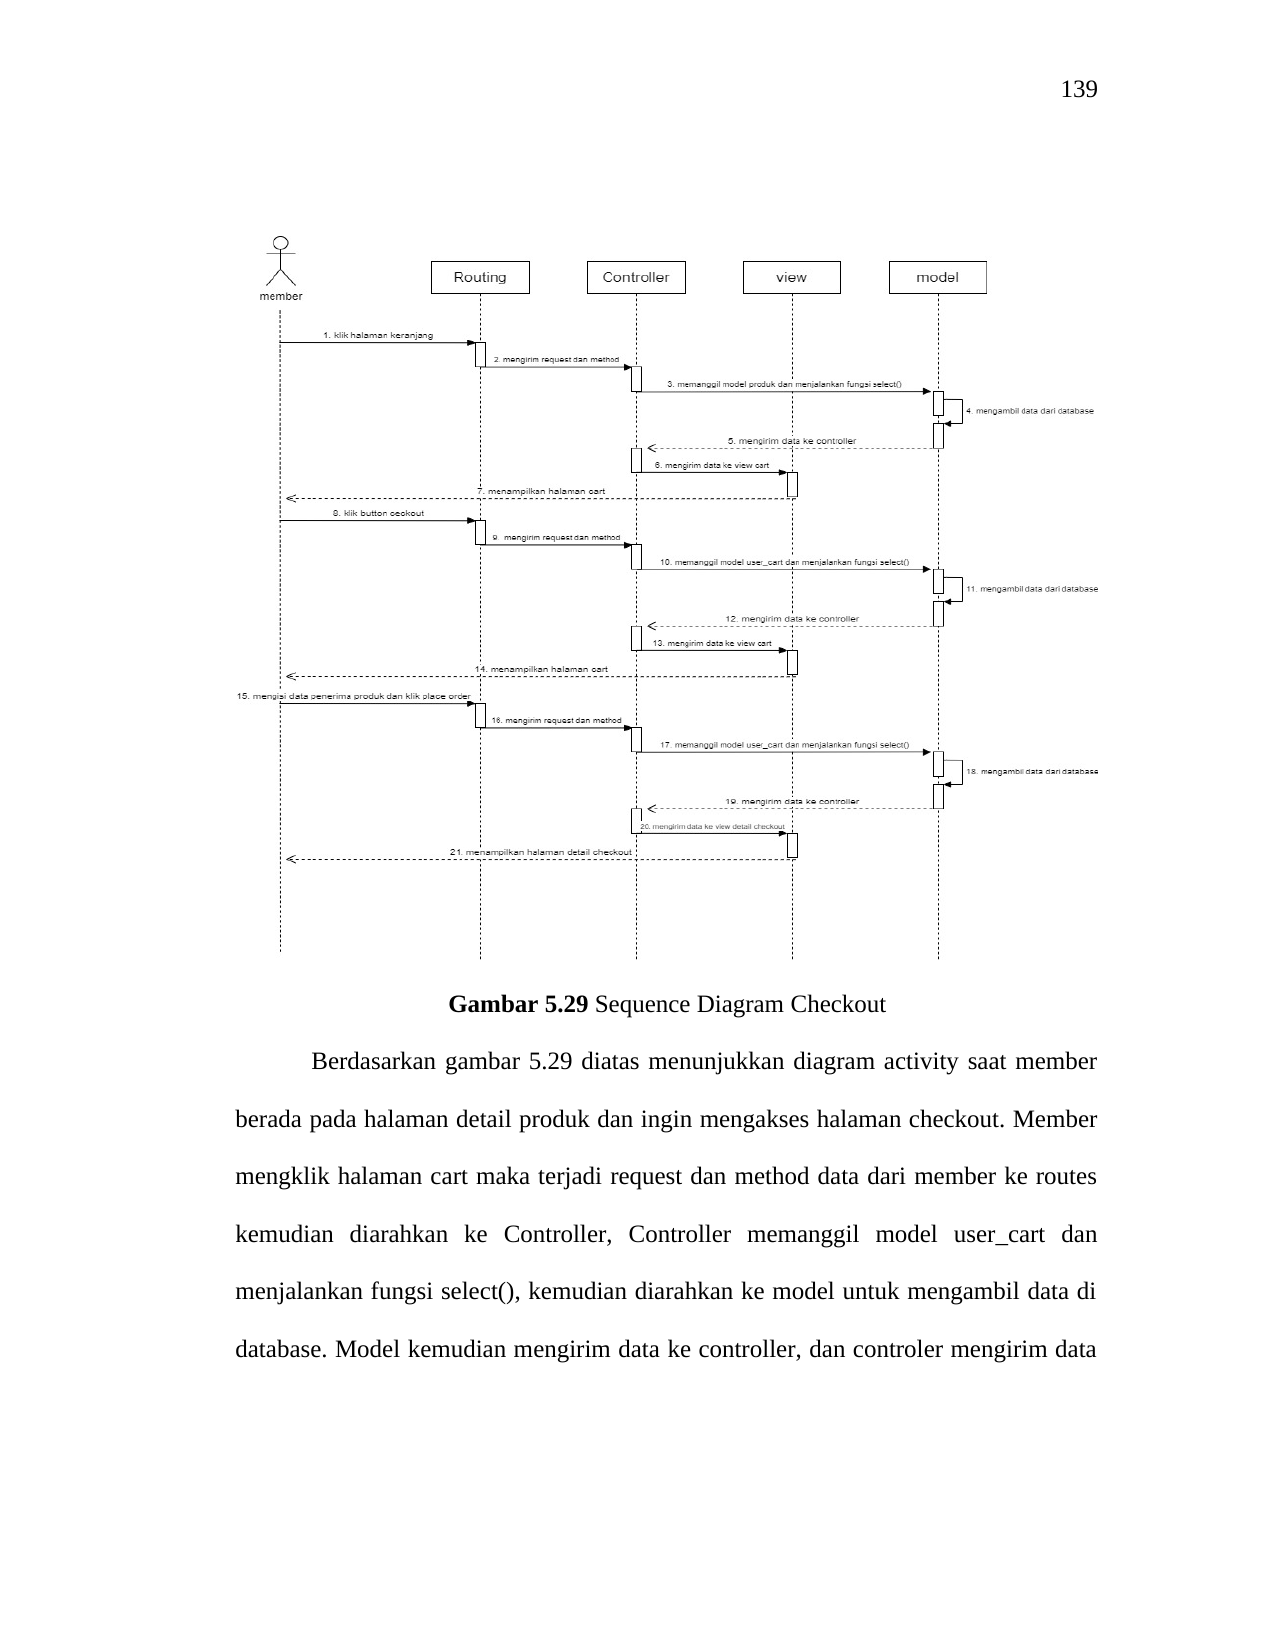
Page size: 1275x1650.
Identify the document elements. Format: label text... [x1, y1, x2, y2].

text Gambar 5.29 Sequence Diagram Checkout [236, 989, 1098, 1017]
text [235, 1046, 1098, 1362]
picture [236, 236, 1098, 960]
